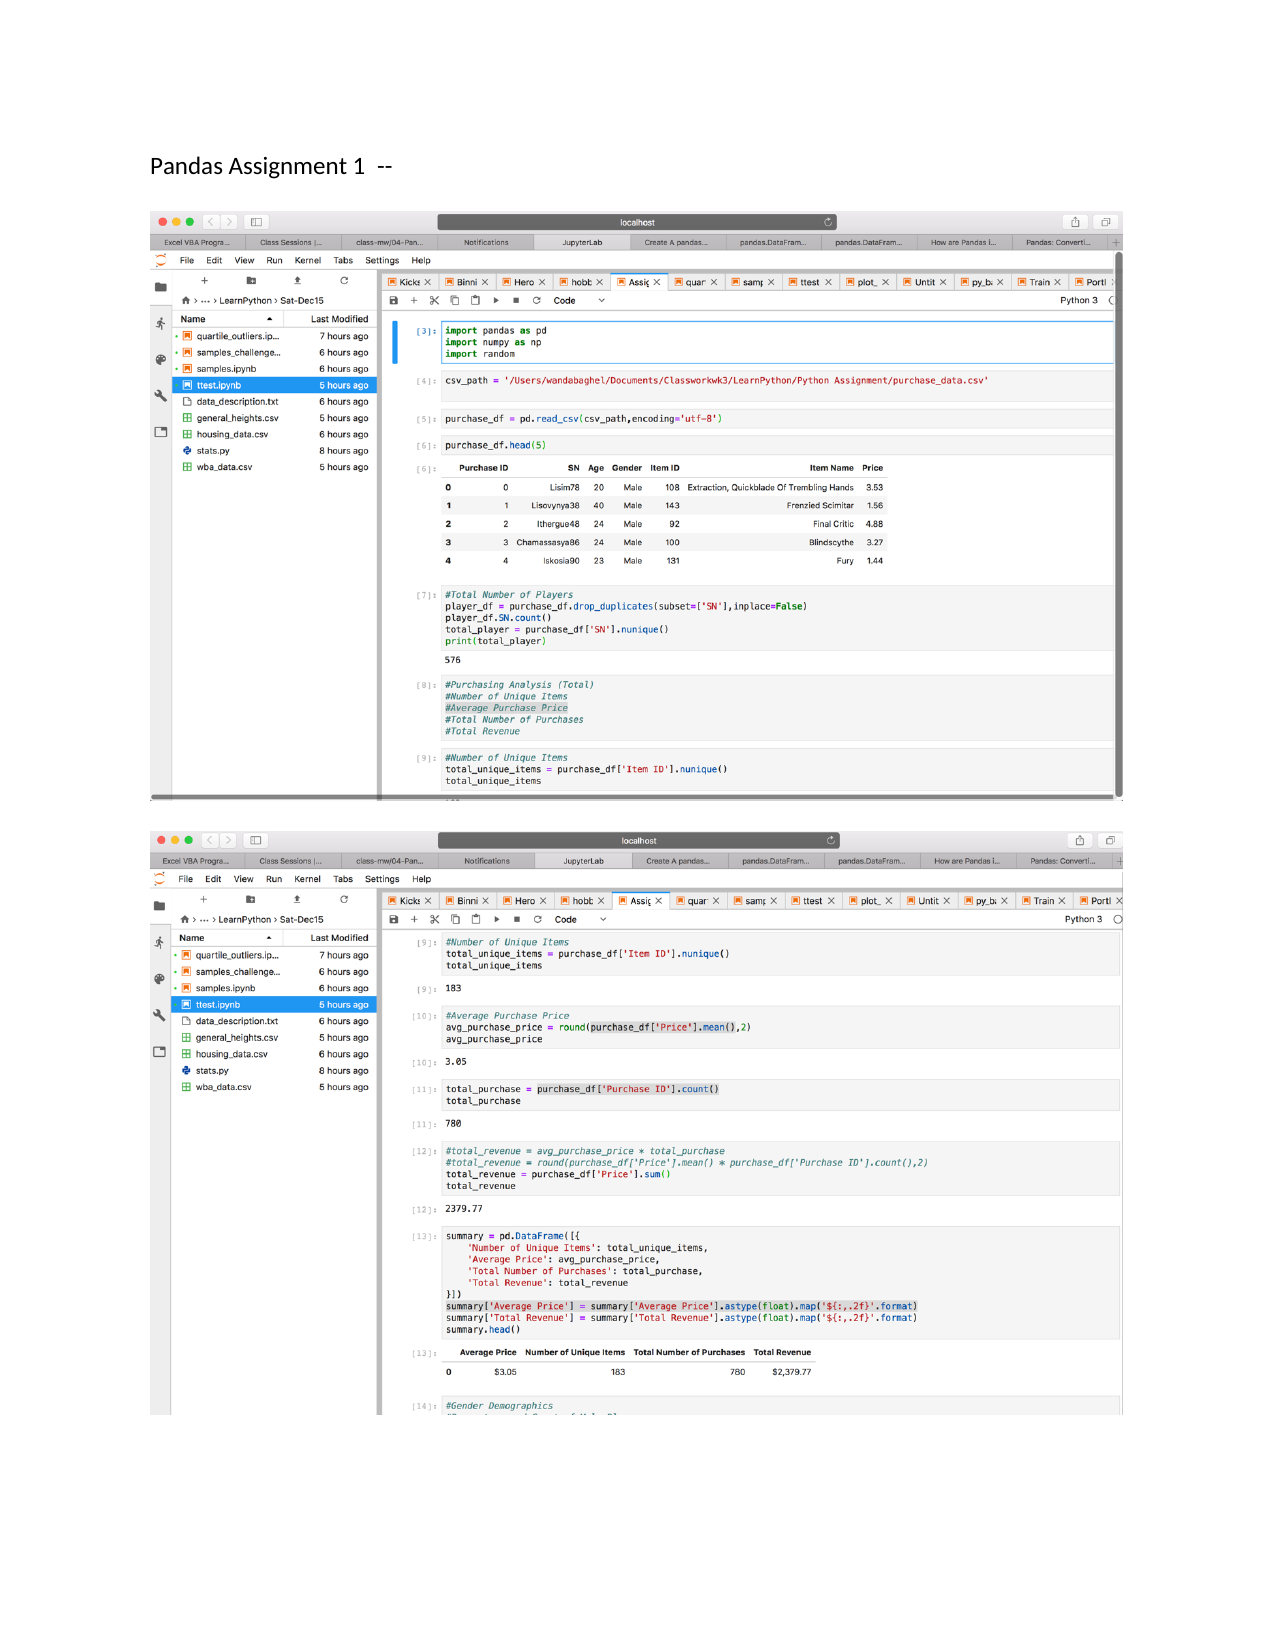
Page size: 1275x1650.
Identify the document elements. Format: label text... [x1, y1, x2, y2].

text Pandas Assignment 1 -- [150, 150, 1125, 181]
picture [150, 831, 1123, 1415]
picture [150, 211, 1123, 801]
